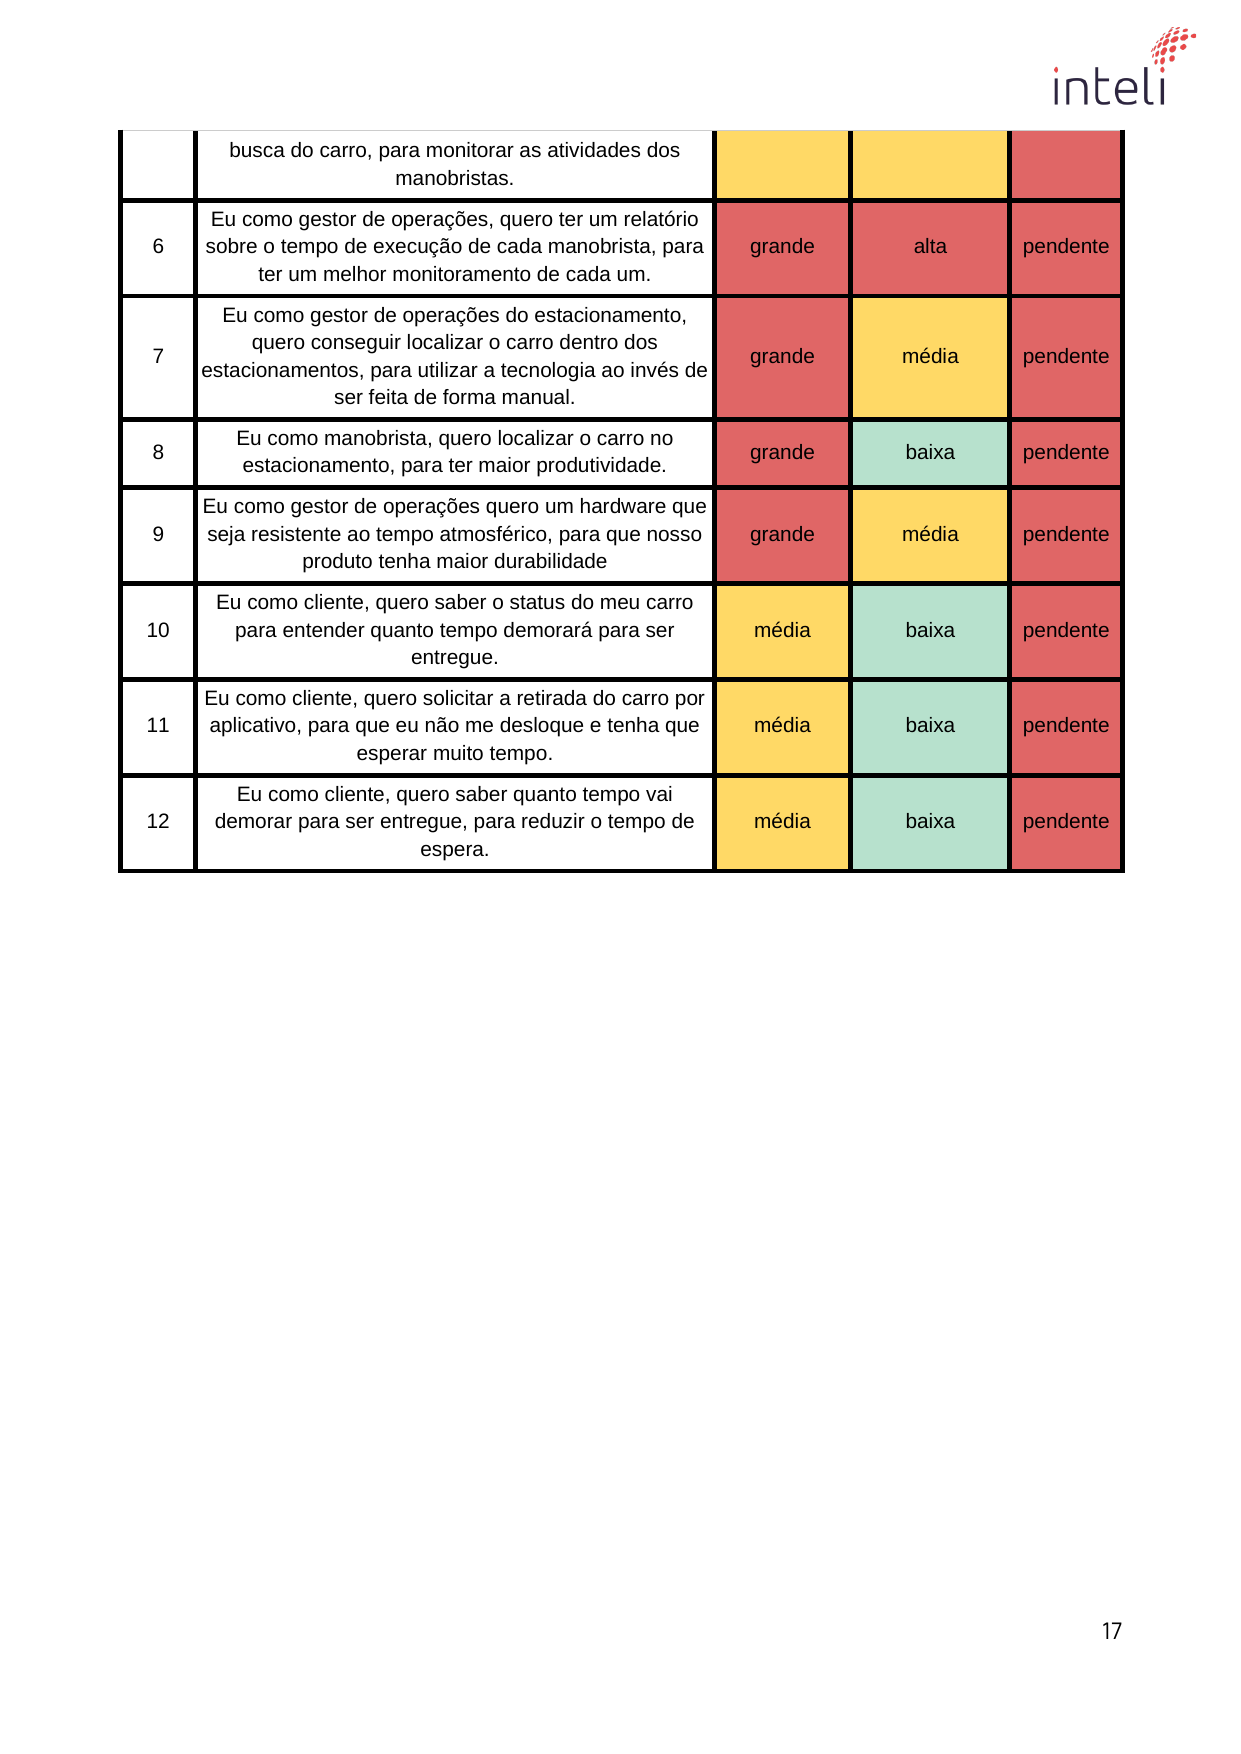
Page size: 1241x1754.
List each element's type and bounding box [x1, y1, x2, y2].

picture [1054, 27, 1197, 105]
